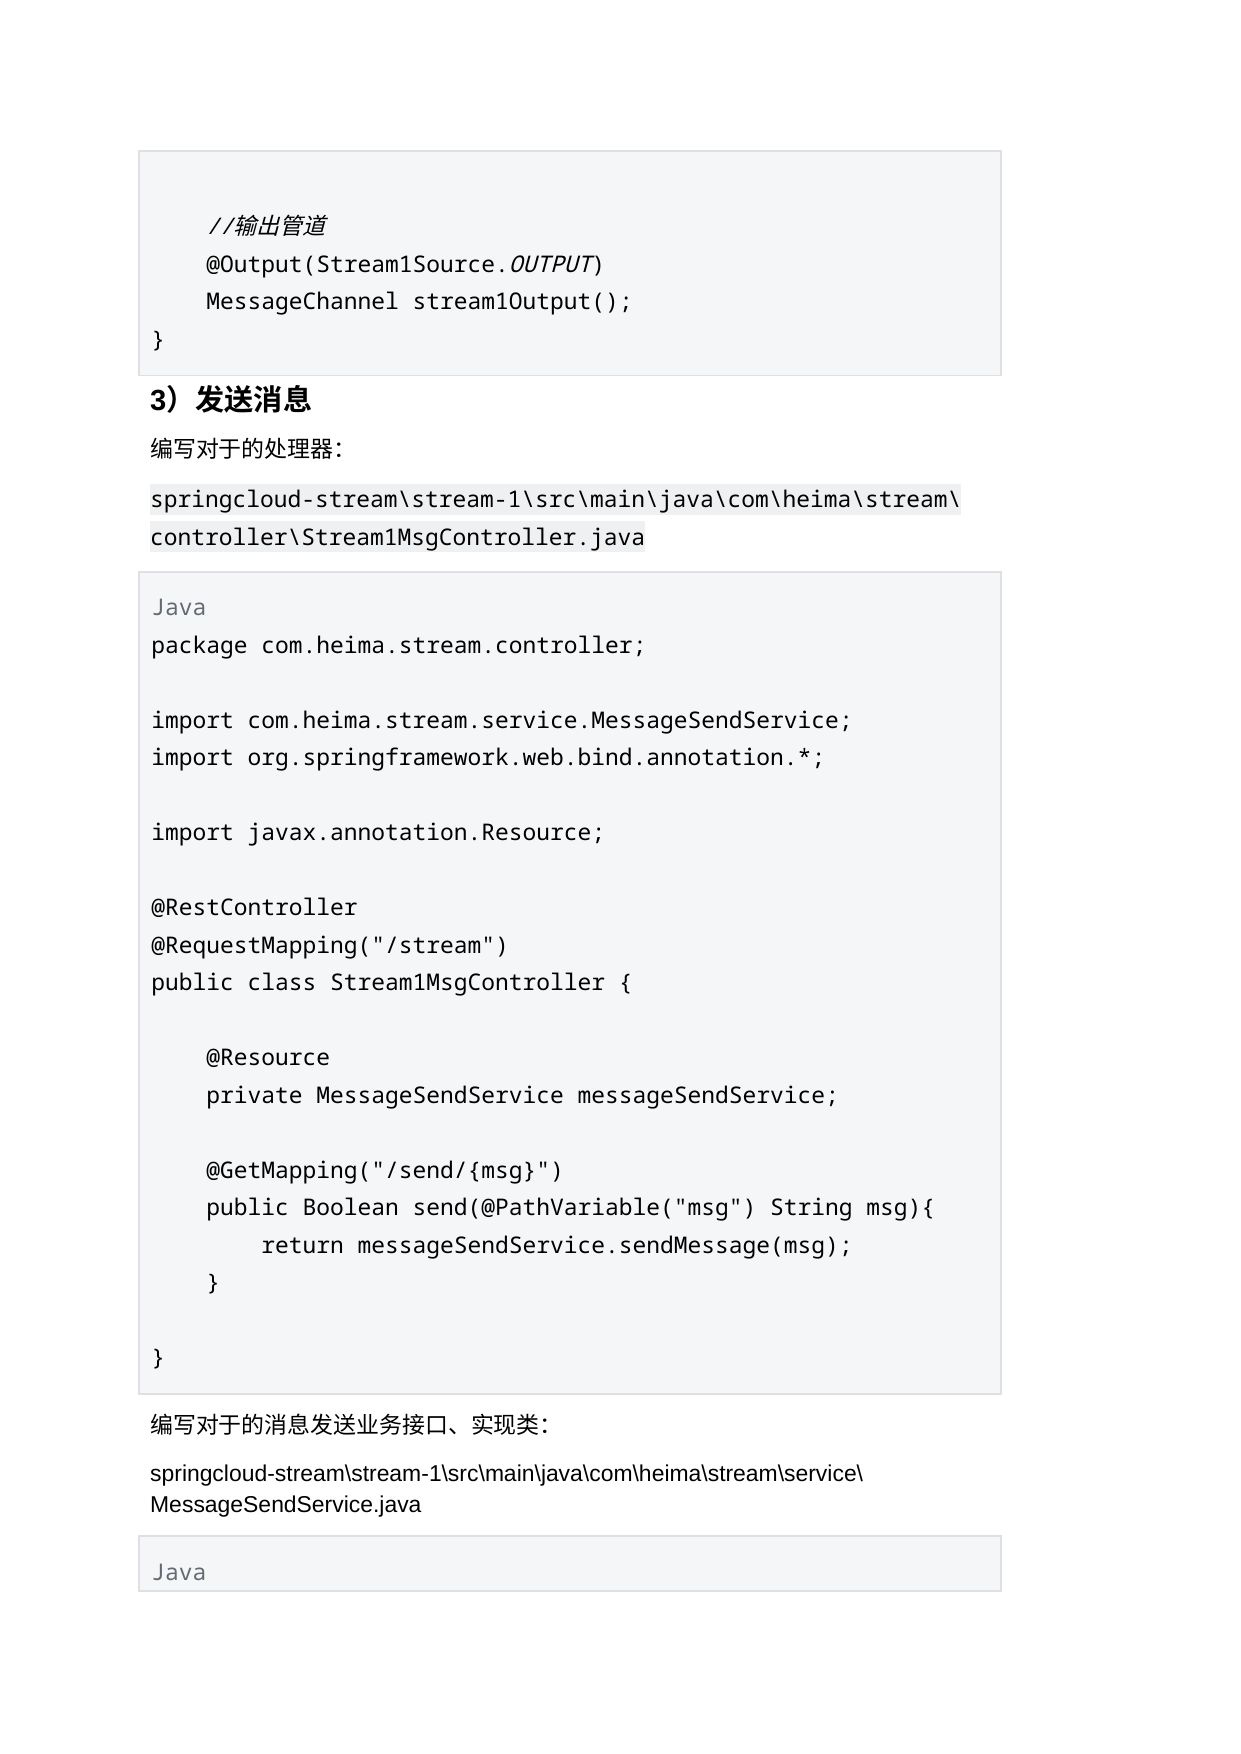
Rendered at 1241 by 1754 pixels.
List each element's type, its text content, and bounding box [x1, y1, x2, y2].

text 编写对于的处理器： [150, 431, 1090, 464]
text springcloud-stream\stream-1\src\main\java\com\heima\stream\service\MessageSendService.java [150, 1460, 1090, 1518]
text springcloud-stream\stream-1\src\main\java\com\heima\stream\controller\Stream1MsgController.java [150, 483, 1090, 552]
text 编写对于的消息发送业务接口、实现类： [150, 1407, 1090, 1441]
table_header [140, 152, 1000, 375]
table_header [140, 1537, 1000, 1590]
table_header Java package com.heima.stream.controller; import com.heima.stream.service.MessageSendService; import org.springframework.web.bind.annotation.*; import javax.annotation.Resource; @RestController @RequestMapping("/stream") public class Stream1MsgController { @Resource private MessageSendService messageSendService; @GetMapping("/send/{msg}") public Boolean send(@PathVariable("msg") String msg){ return messageSendService.sendMessage(msg); } } [140, 573, 1000, 1393]
